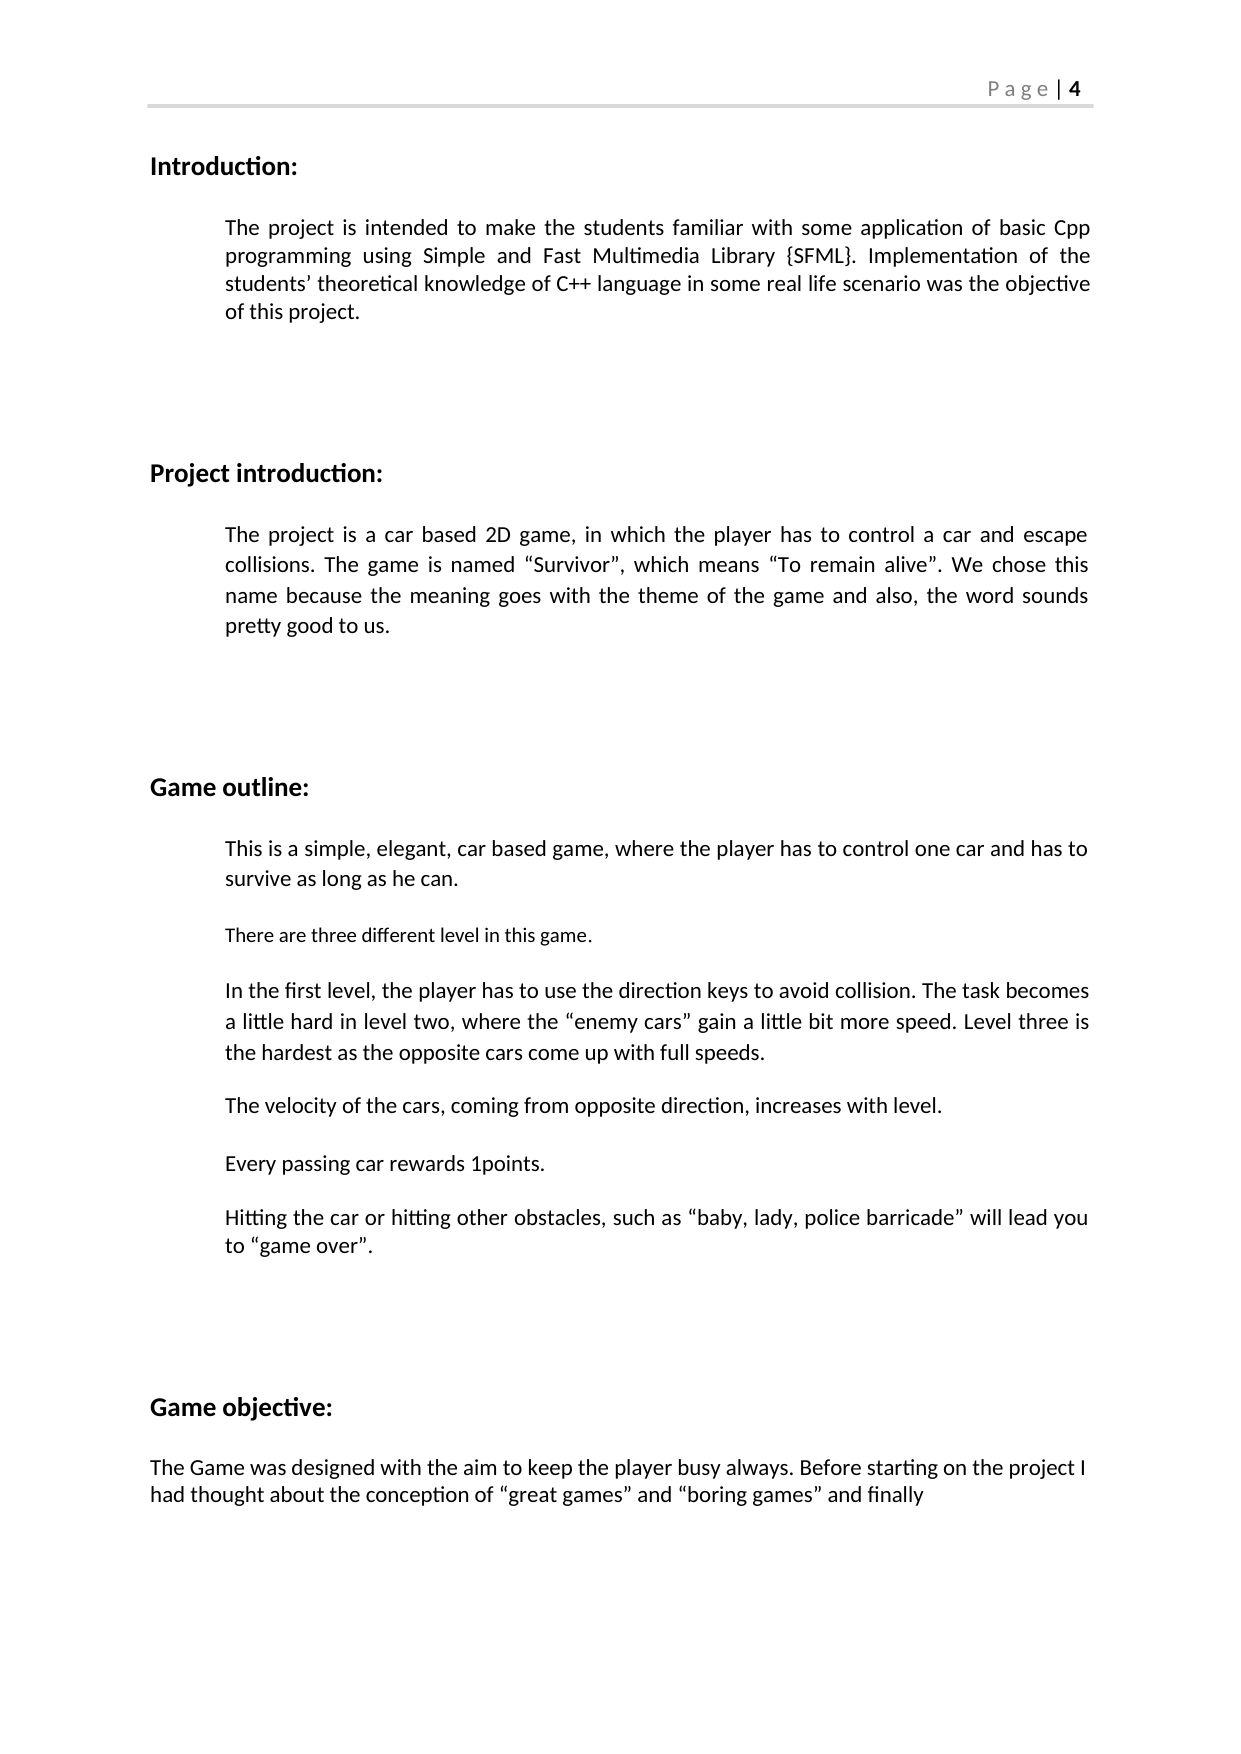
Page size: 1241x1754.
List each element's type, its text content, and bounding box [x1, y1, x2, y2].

picture [147, 104, 1094, 108]
text The project is intended to make the students familiar with some application of basic Cpp programming using Simple and Fast Multimedia Library {SFML}. Implementation of the students’ theoretical knowledge of C++ language in some real life scenario was the objective of this project. [225, 213, 1092, 325]
text The Game was designed with the aim to keep the player busy always. Before starting on the project I had thought about the conception of “great games” and “boring games” and finally [150, 1453, 1092, 1508]
text In the first level, the player has to use the direction keys to avoid collision. The task becomes a little hard in level two, where the “enemy cars” gain a little bit more speed. Level three is the hardest as the opposite cars come up with full speeds. [225, 977, 1092, 1066]
text Game outline: [150, 771, 1092, 803]
text Hitting the car or hitting other obstacles, such as “baby, lady, police barricade” will lead you to “game over”. [225, 1204, 1090, 1259]
text Project introduction: [150, 457, 1092, 489]
text The velocity of the cars, coming from opposite direction, increases with level. [225, 1091, 1092, 1119]
text Game objective: [150, 1390, 1092, 1423]
text The project is a car based 2D game, in which the player has to control a car and escape collisions. The game is named “Survivor”, which means “To remain alive”. We chose this name because the meaning goes with the theme of the game and also, the word sounds pretty good to us. [225, 520, 1090, 639]
text This is a simple, elegant, car based game, where the player has to control one car and has to survive as long as he can. [225, 834, 1090, 892]
text Every passing car rewards 1points. [225, 1149, 1090, 1177]
text P a g e | 4 [987, 74, 1092, 102]
text Introduction: [150, 149, 1092, 182]
text There are three different level in this game. [150, 920, 1092, 948]
